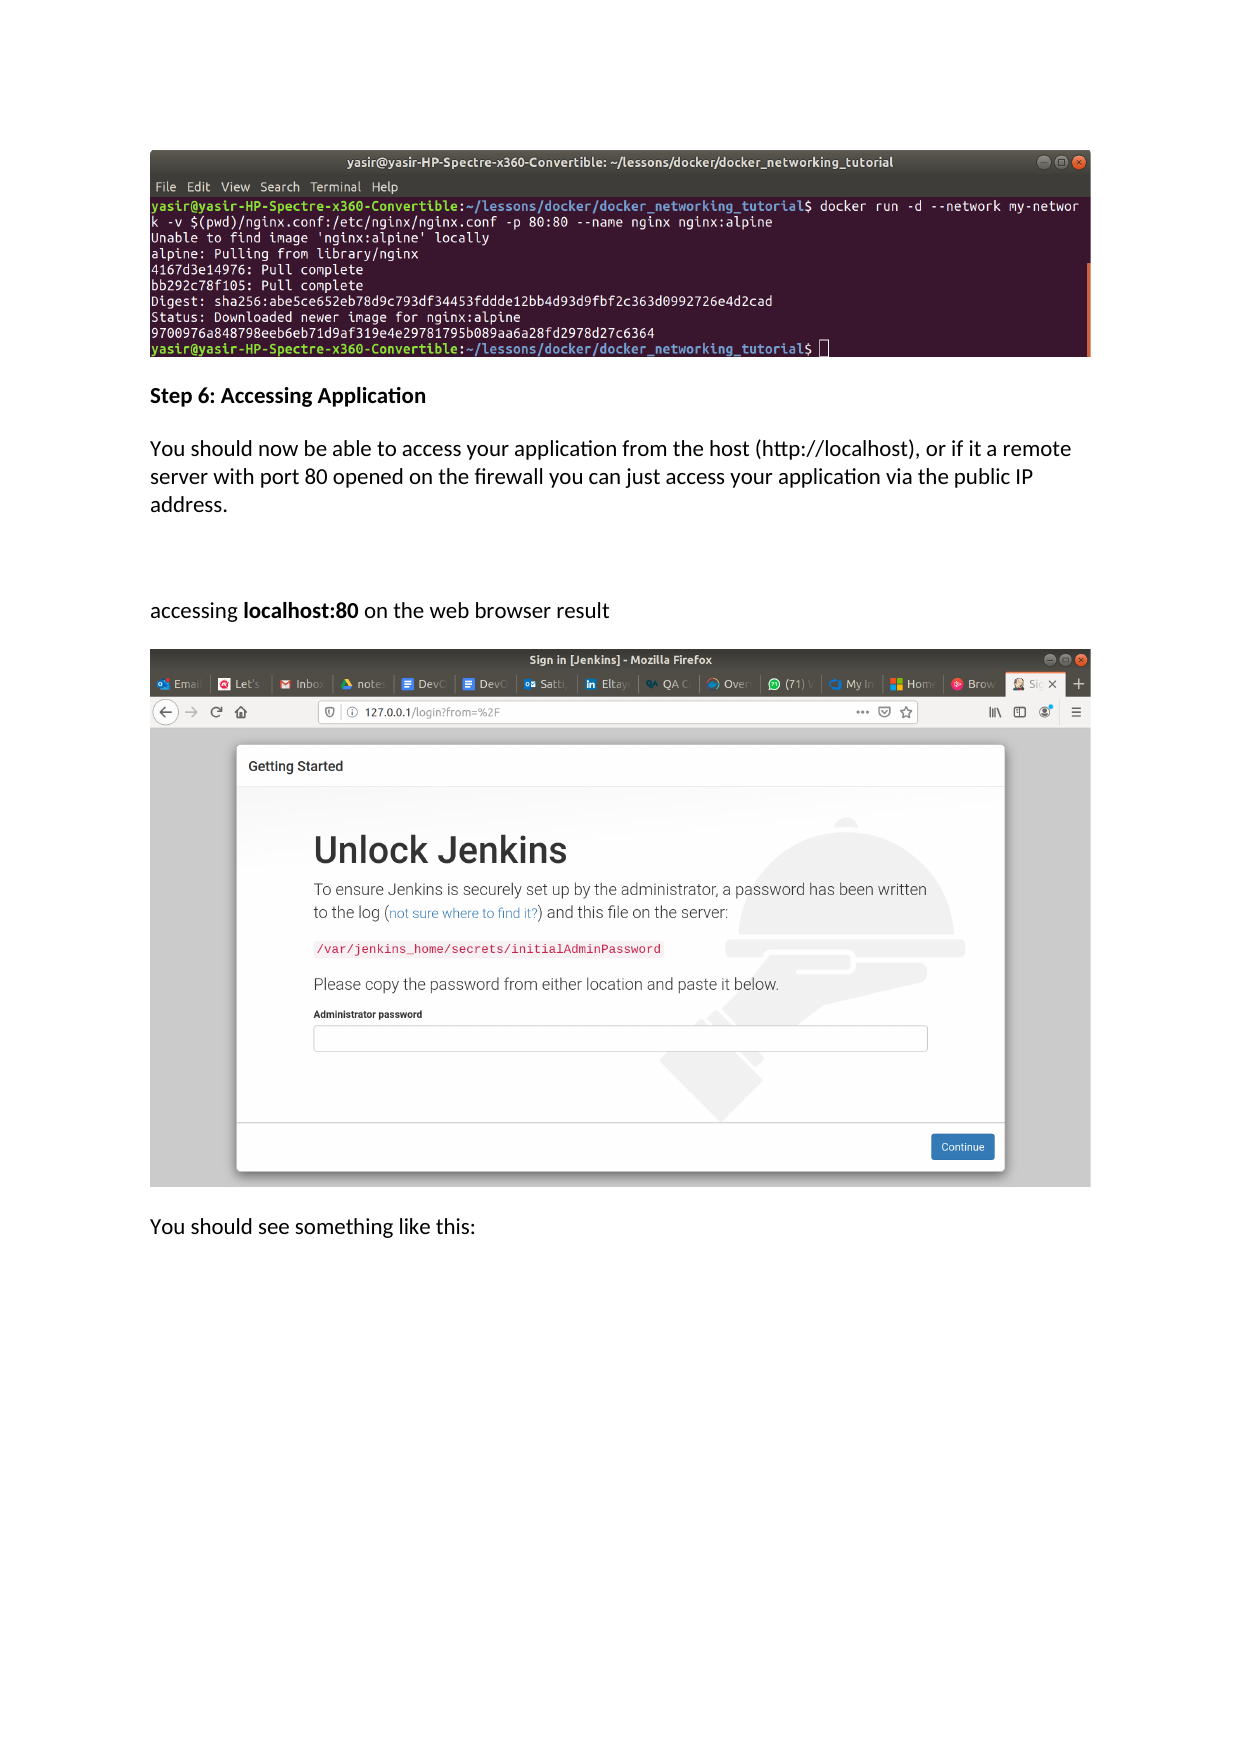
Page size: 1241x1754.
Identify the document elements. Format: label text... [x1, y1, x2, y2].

text You should now be able to access your application from the host (http://localhost), or if it a remote server with port 80 opened on the firewall you can just access your application via the public IP address. [150, 434, 1090, 518]
text You should see something like this: [150, 1212, 1090, 1240]
text Step 6: Accessing Application [150, 381, 1090, 409]
text accessing localhost:80 on the web browser result [150, 596, 1090, 624]
picture [150, 649, 1091, 1187]
picture [150, 150, 1091, 357]
